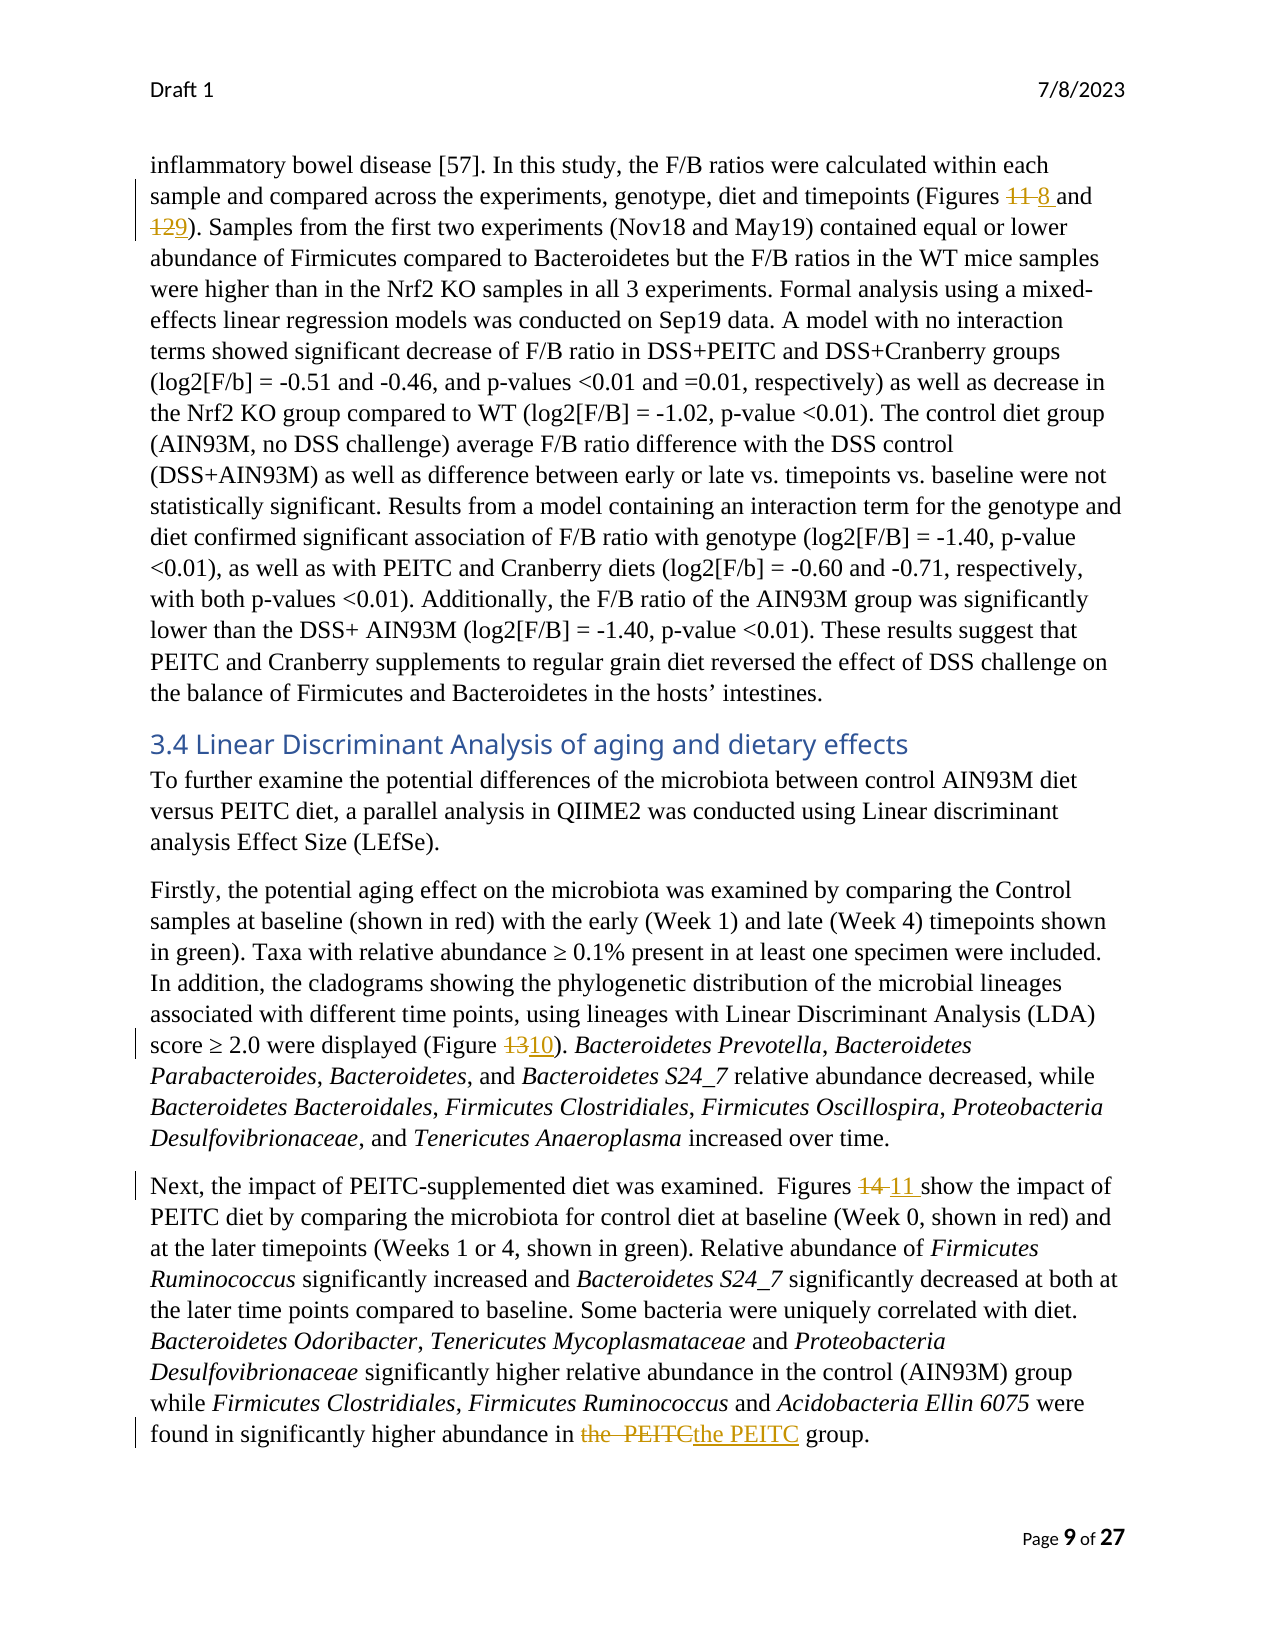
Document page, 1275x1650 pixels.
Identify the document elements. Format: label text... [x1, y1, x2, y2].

subtitle 3.4 Linear Discriminant Analysis of aging and dietary effects [150, 725, 1125, 762]
text Next, the impact of PEITC-supplemented diet was examined. Figures show the impact of PEITC diet by comparing the microbiota for control diet at baseline (Week 0, shown in red) and at the later timepoints (Weeks 1 or 4, shown in green). Relative abundance of Firmicutes Ruminococcus significantly increased and Bacteroidetes S24_7 significantly decreased at both at the later time points compared to baseline. Some bacteria were uniquely correlated with diet. Bacteroidetes Odoribacter, Tenericutes Mycoplasmataceae and Proteobacteria Desulfovibrionaceae significantly higher relative abundance in the control (AIN93M) group while Firmicutes Clostridiales, Firmicutes Ruminococcus and Acidobacteria Ellin 6075 were found in significantly higher abundance in group. [150, 1171, 1125, 1448]
text To further examine the potential differences of the microbiota between control AIN93M diet versus PEITC diet, a parallel analysis in QIIME2 was conducted using Linear discriminant analysis Effect Size (LEfSe). [150, 765, 1125, 856]
text Firstly, the potential aging effect on the microbiota was examined by comparing the Control samples at baseline (shown in red) with the early (Week 1) and late (Week 4) timepoints shown in green). Taxa with relative abundance ≥ 0.1% present in at least one specimen were included. In addition, the cladograms showing the phylogenetic distribution of the microbial lineages associated with different time points, using lineages with Linear Discriminant Analysis (LDA) score ≥ 2.0 were displayed (Figure ). Bacteroidetes Prevotella, Bacteroidetes Parabacteroides, Bacteroidetes, and Bacteroidetes S24_7 relative abundance decreased, while Bacteroidetes Bacteroidales, Firmicutes Clostridiales, Firmicutes Oscillospira, Proteobacteria Desulfovibrionaceae, and Tenericutes Anaeroplasma increased over time. [150, 875, 1125, 1152]
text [150, 150, 1125, 706]
